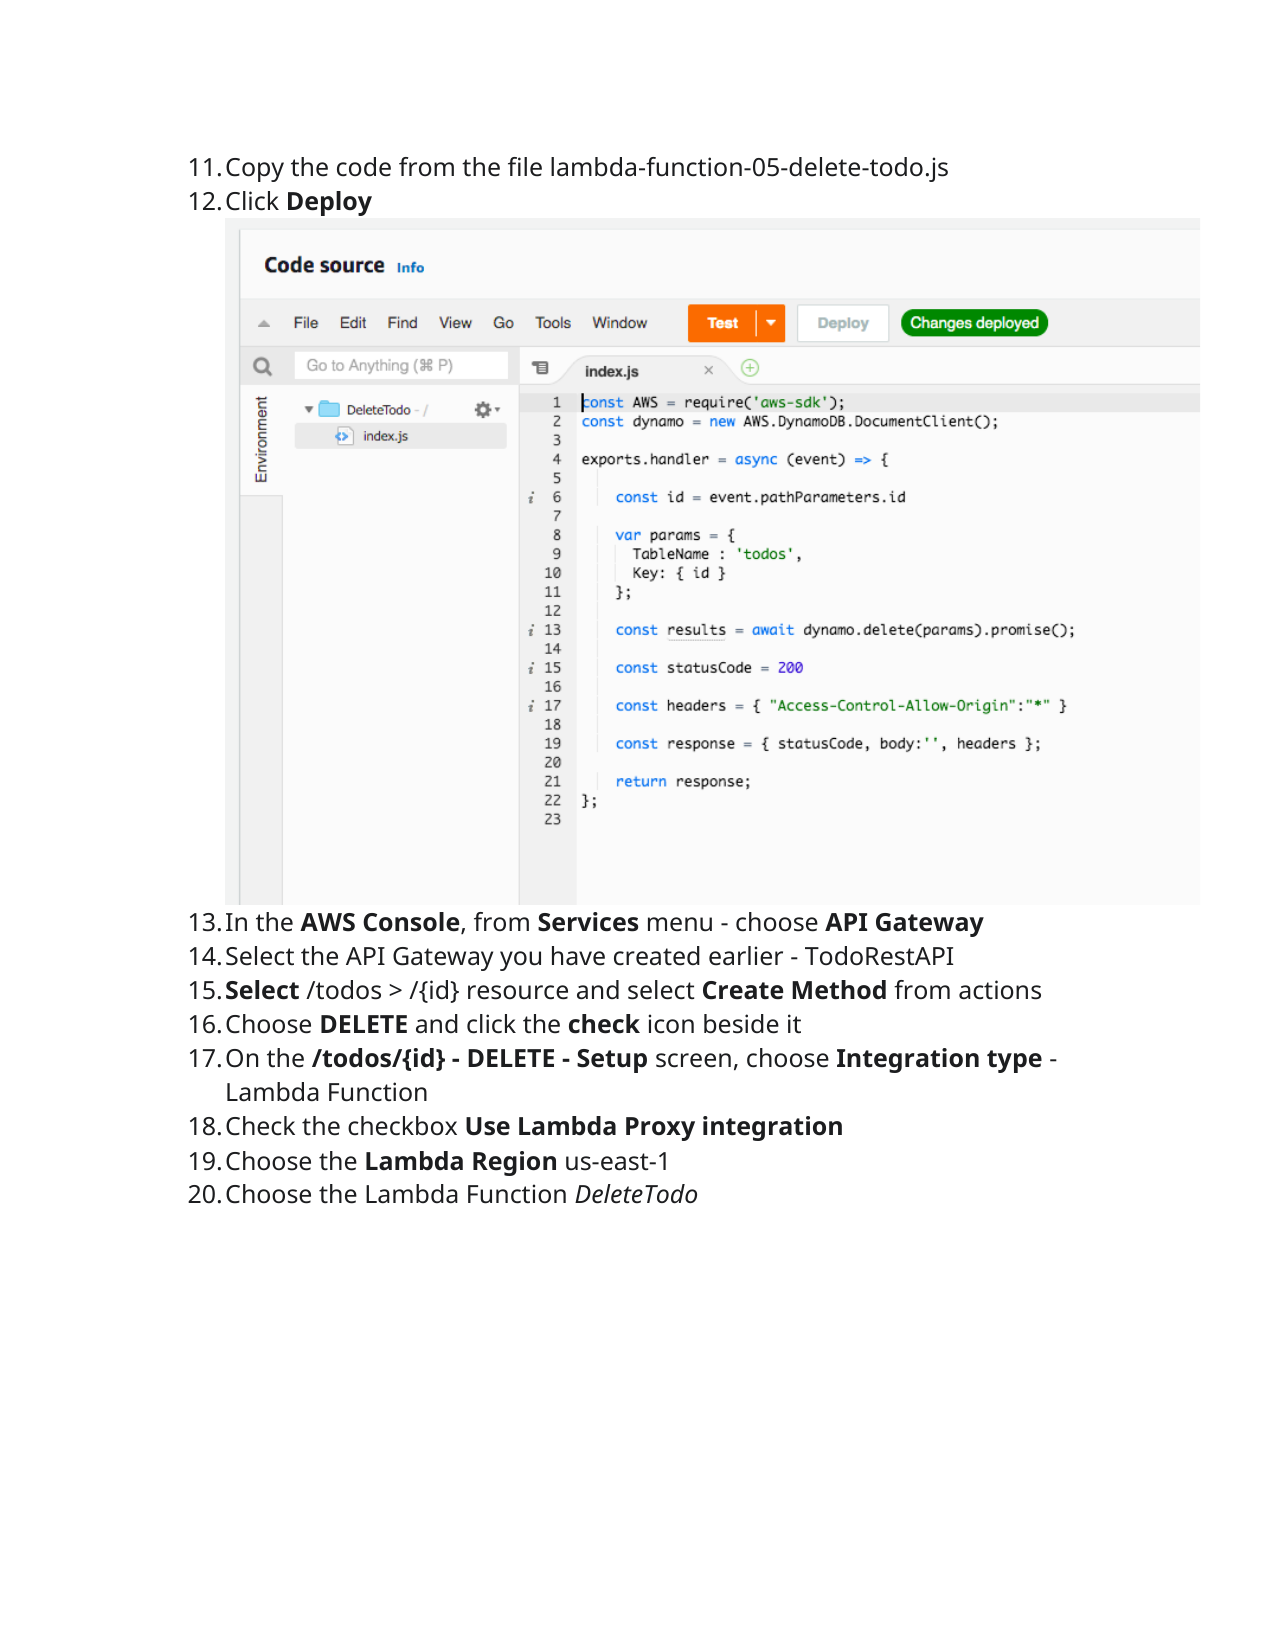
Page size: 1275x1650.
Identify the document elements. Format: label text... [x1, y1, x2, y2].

list On the /todos/{id} - DELETE - Setup screen, choose Integration type - Lambda Function [187, 1041, 1125, 1109]
list Copy the code from the file lambda-function-05-delete-todo.js [187, 150, 1125, 184]
list Choose the Lambda Function DeleteTodo [187, 1177, 1125, 1211]
list Check the checkbox Use Lambda Proxy integration [187, 1109, 1125, 1143]
list In the AWS Console, from Services menu - choose API Gateway [187, 905, 1125, 939]
list Choose DELETE and click the check icon beside it [187, 1007, 1125, 1041]
list Click Deploy [187, 184, 1125, 218]
list Select /todos > /{id} resource and select Create Method from actions [187, 973, 1125, 1007]
list Choose the Lambda Region us-east-1 [187, 1143, 1125, 1177]
picture [225, 218, 1200, 905]
list Select the API Gateway you have created earlier - TodoRestAPI [187, 939, 1125, 973]
